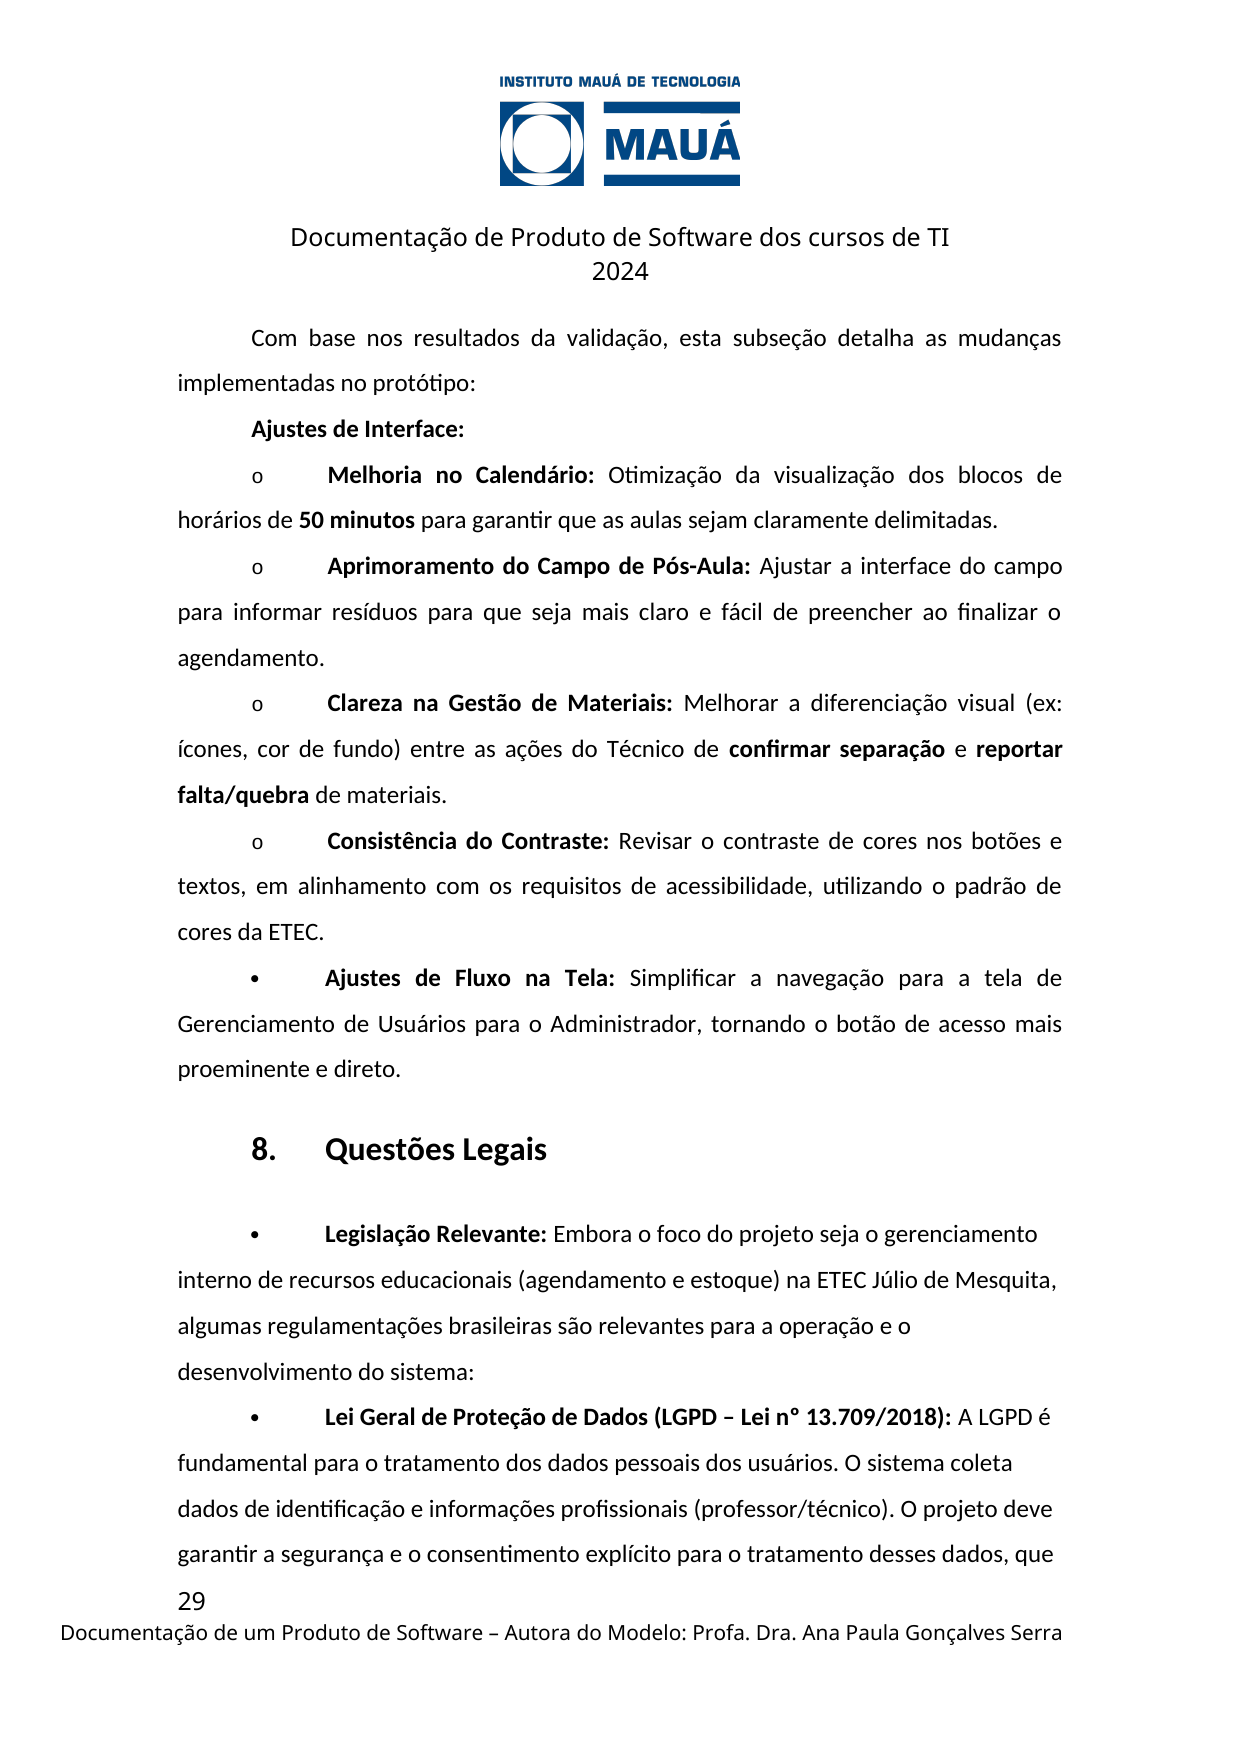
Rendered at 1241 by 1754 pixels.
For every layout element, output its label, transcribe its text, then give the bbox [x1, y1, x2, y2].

subtitle Questões Legais [177, 1128, 1063, 1169]
picture [500, 73, 740, 186]
list Clareza na Gestão de Materiais: Melhorar a diferenciação visual (ex: ícones, cor de fundo) entre as ações do Técnico de confirmar separação e reportar falta/quebra de materiais. [177, 688, 1063, 809]
list Consistência do Contraste: Revisar o contraste de cores nos botões e textos, em alinhamento com os requisitos de acessibilidade, utilizando o padrão de cores da ETEC. [177, 825, 1063, 947]
list Melhoria no Calendário: Otimização da visualização dos blocos de horários de 50 minutos para garantir que as aulas sejam claramente delimitadas. [177, 459, 1063, 535]
list Ajustes de Fluxo na Tela: Simplificar a navegação para a tela de Gerenciamento de Usuários para o Administrador, tornando o botão de acesso mais proeminente e direto. [177, 962, 1063, 1084]
text Ajustes de Interface: [177, 413, 1063, 444]
text Com base nos resultados da validação, esta subseção detalha as mudanças implementadas no protótipo: [177, 322, 1063, 398]
list Aprimoramento do Campo de Pós-Aula: Ajustar a interface do campo para informar resíduos para que seja mais claro e fácil de preencher ao finalizar o agendamento. [177, 550, 1063, 672]
list Legislação Relevante: Embora o foco do projeto seja o gerenciamento interno de recursos educacionais (agendamento e estoque) na ETEC Júlio de Mesquita, algumas regulamentações brasileiras são relevantes para a operação e o desenvolvimento do sistema: [177, 1218, 1063, 1386]
